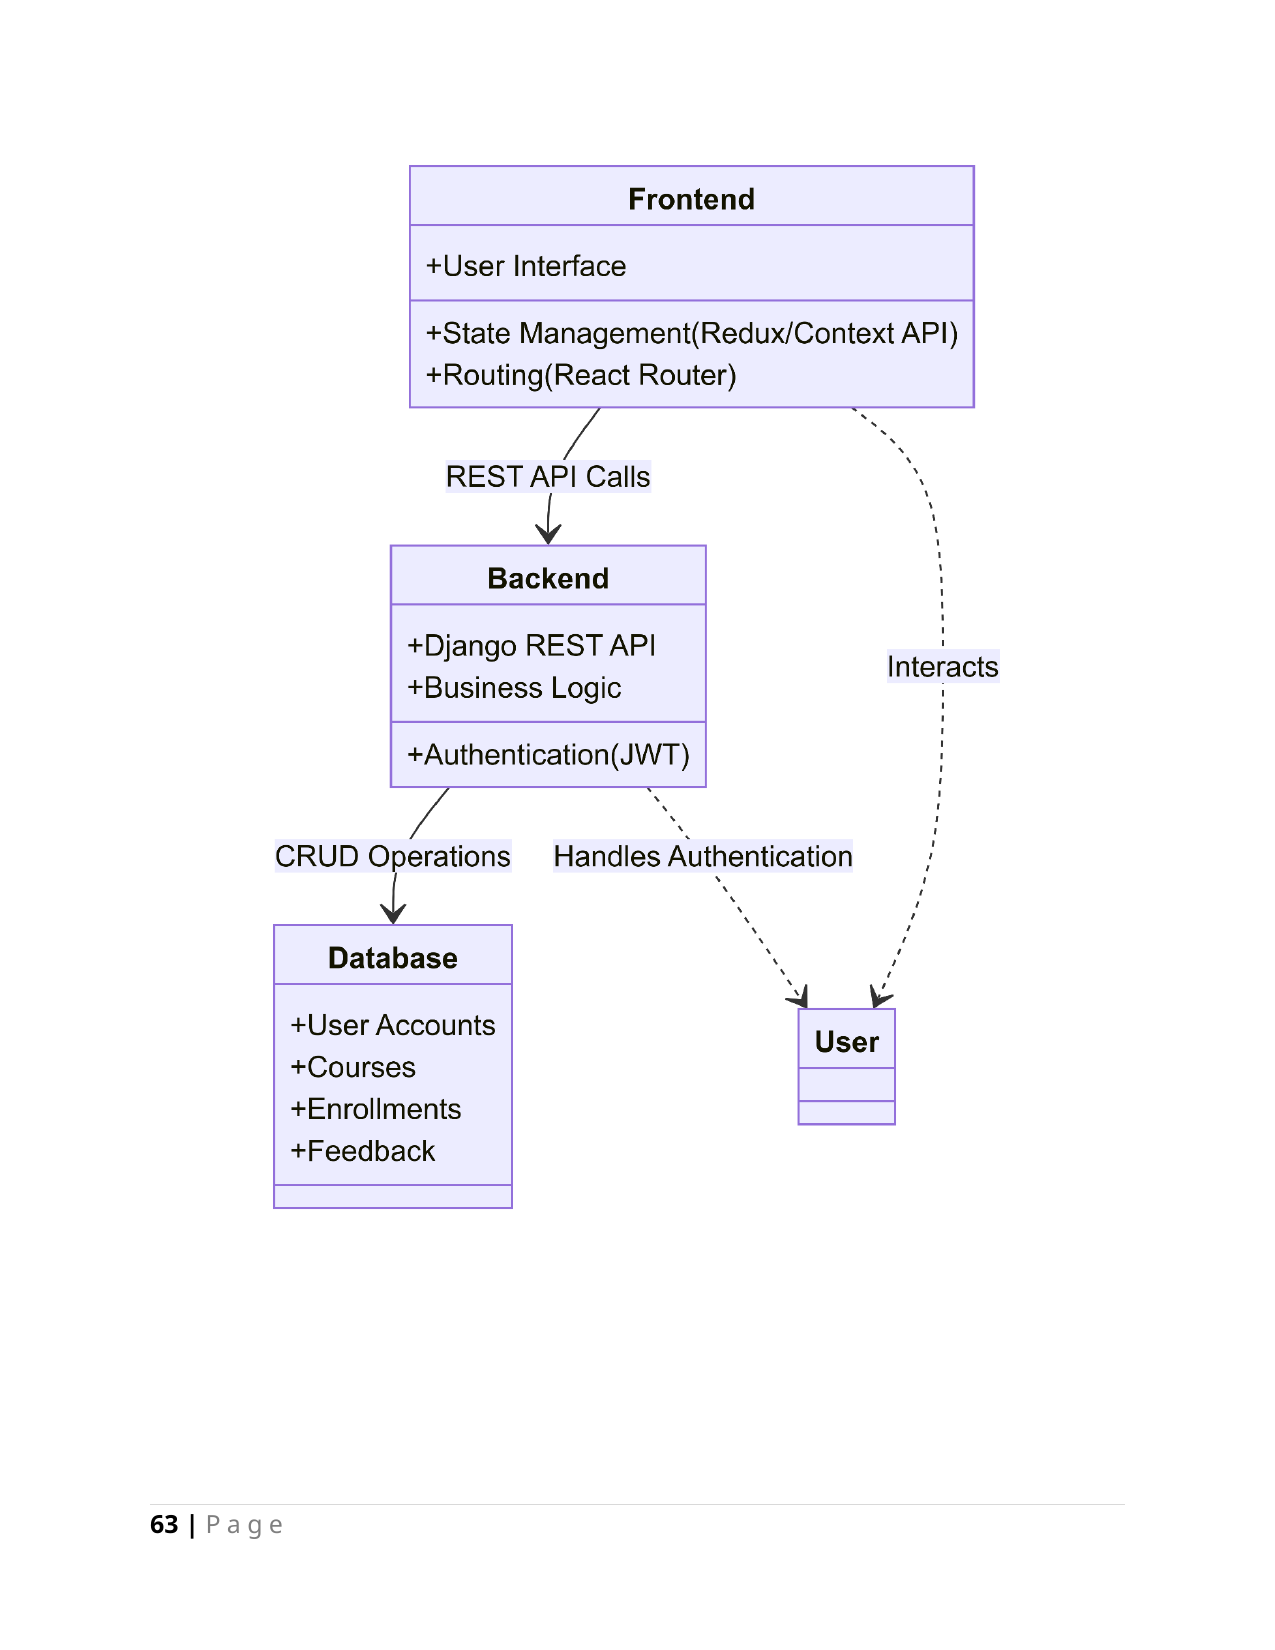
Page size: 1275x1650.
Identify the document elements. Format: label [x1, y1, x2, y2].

picture [257, 150, 1018, 1228]
